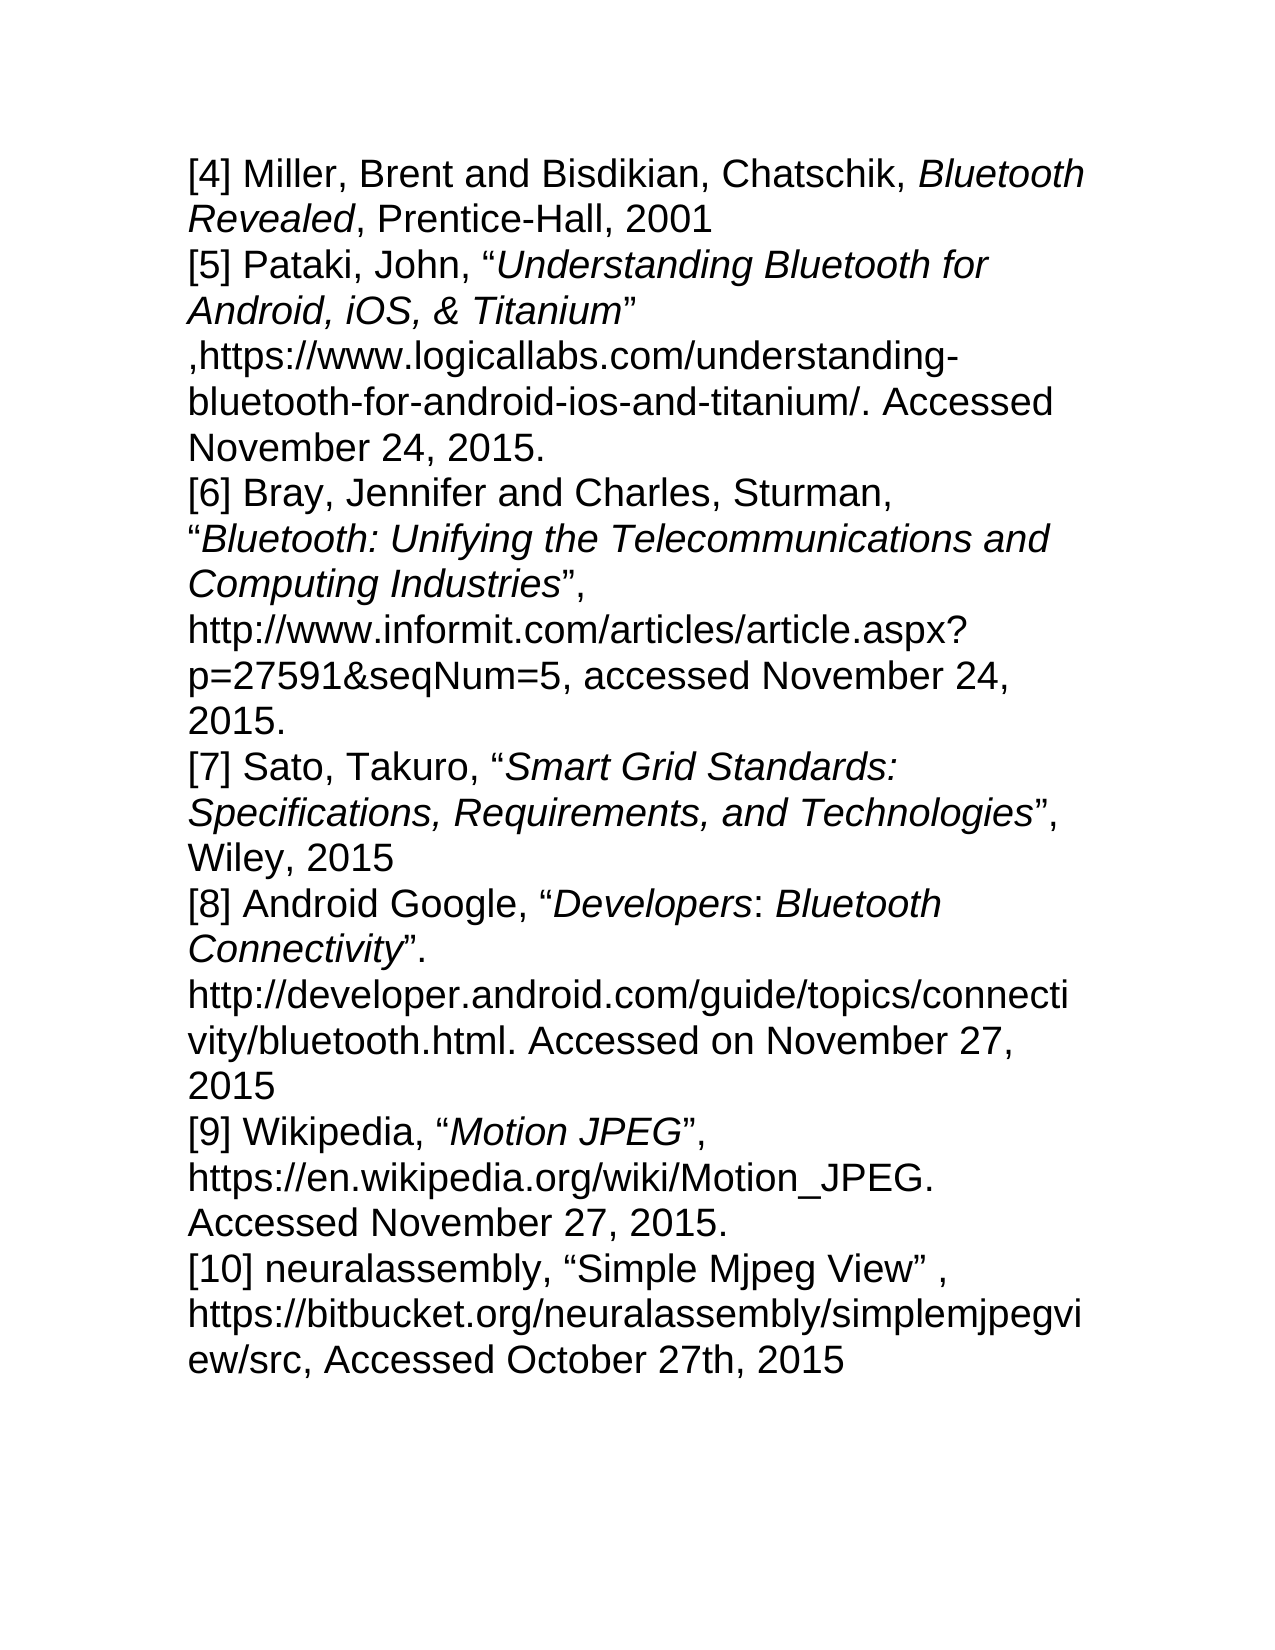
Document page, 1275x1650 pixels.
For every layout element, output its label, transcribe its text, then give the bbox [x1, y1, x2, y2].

text [9] Wikipedia, “Motion JPEG”, https://en.wikipedia.org/wiki/Motion_JPEG. Accessed November 27, 2015. [187, 1108, 1087, 1245]
text [10] neuralassembly, “Simple Mjpeg View” , https://bitbucket.org/neuralassembly/simplemjpegview/src, Accessed October 27th, 2015 [187, 1245, 1087, 1382]
text [7] Sato, Takuro, “Smart Grid Standards: Specifications, Requirements, and Technologies”, Wiley, 2015 [187, 743, 1087, 880]
text [6] Bray, Jennifer and Charles, Sturman, “Bluetooth: Unifying the Telecommunications and Computing Industries”, http://www.informit.com/articles/article.aspx?p=27591&seqNum=5, accessed November 24, 2015. [187, 469, 1087, 743]
text [8] Android Google, “Developers: Bluetooth Connectivity”. http://developer.android.com/guide/topics/connectivity/bluetooth.html. Accessed on November 27, 2015 [187, 880, 1087, 1108]
text [5] Pataki, John, “Understanding Bluetooth for Android, iOS, & Titanium” ,https://www.logicallabs.com/understanding-bluetooth-for-android-ios-and-titanium/. Accessed November 24, 2015. [187, 241, 1087, 469]
text [4] Miller, Brent and Bisdikian, Chatschik, Bluetooth Revealed, Prentice-Hall, 2001 [187, 150, 1087, 241]
